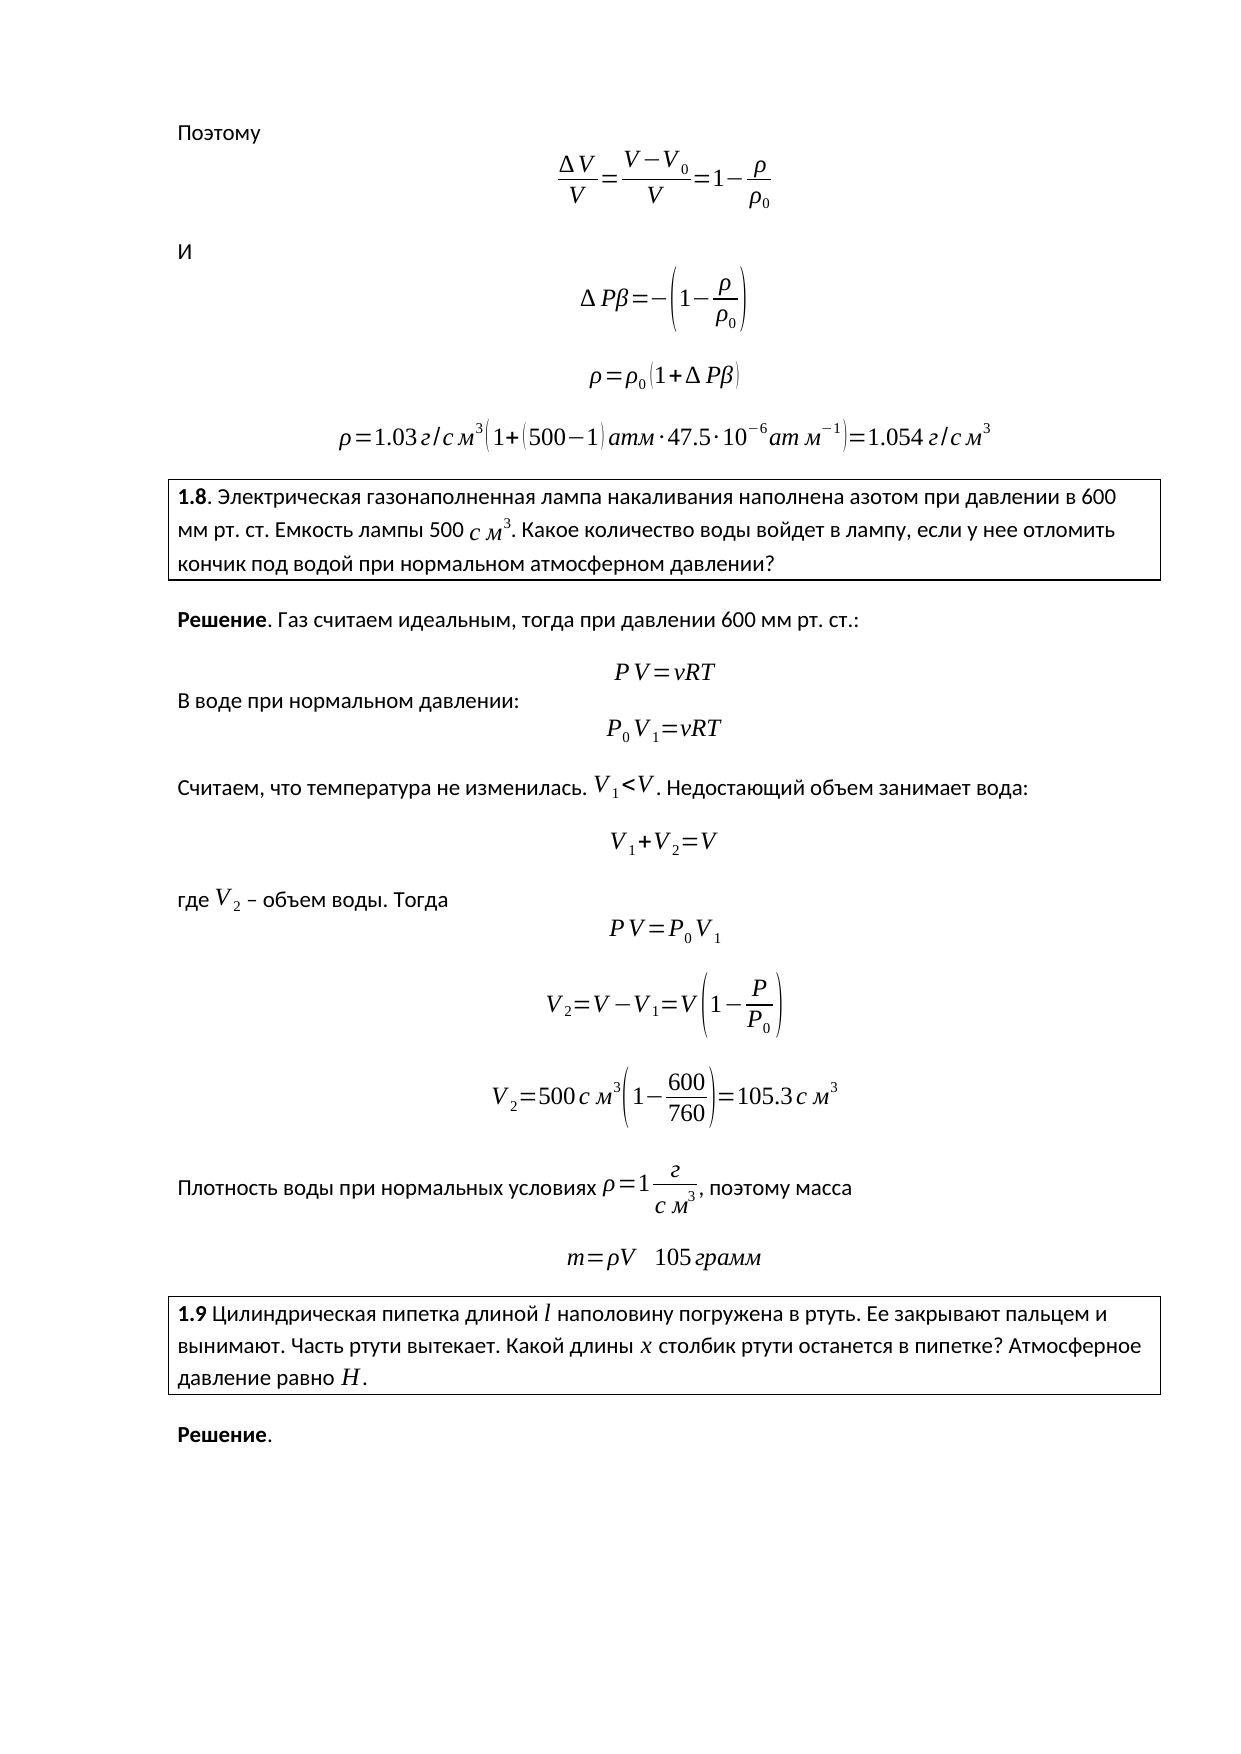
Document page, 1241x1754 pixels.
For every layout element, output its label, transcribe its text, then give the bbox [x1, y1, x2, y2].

text где – объем воды. Тогда [177, 884, 1152, 915]
text 1.8. Электрическая газонаполненная лампа накаливания наполнена азотом при давлении в 600 мм рт. ст. Емкость лампы 500 . Какое количество воды войдет в лампу, если у нее отломить кончик под водой при нормальном атмосферном давлении? [169, 480, 1160, 579]
text В воде при нормальном давлении: [177, 687, 1152, 714]
text И [177, 237, 1152, 266]
text Решение. Газ считаем идеальным, тогда при давлении 600 мм рт. ст.: [177, 606, 1152, 633]
text Считаем, что температура не изменилась. . Недостающий объем занимает вода: [177, 771, 1152, 802]
text 1.9 Цилиндрическая пипетка длиной наполовину погружена в ртуть. Ее закрывают пальцем и вынимают. Часть ртути вытекает. Какой длины столбик ртути останется в пипетке? Атмосферное давление равно . [169, 1297, 1160, 1394]
text Решение. [177, 1420, 1152, 1448]
text Плотность воды при нормальных условиях , поэтому масса [177, 1156, 1152, 1218]
text Поэтому [177, 118, 1152, 146]
